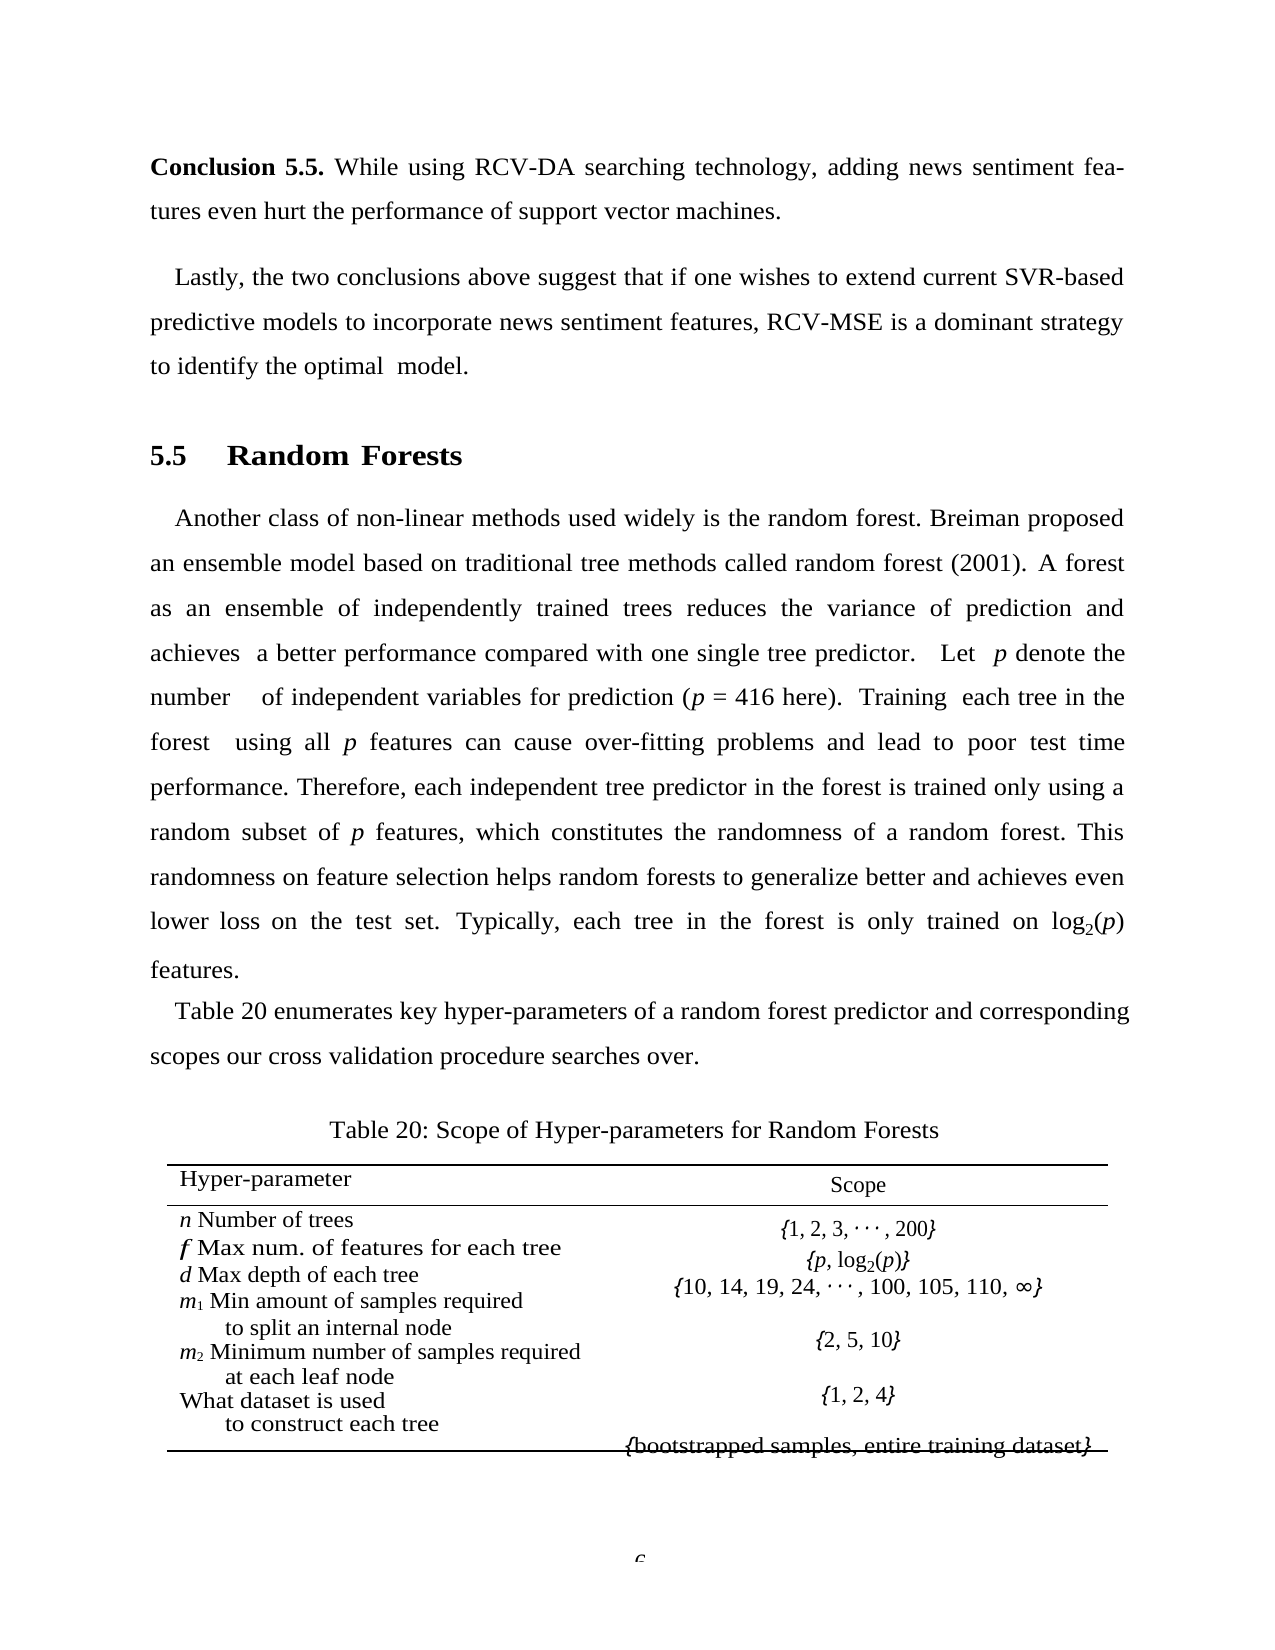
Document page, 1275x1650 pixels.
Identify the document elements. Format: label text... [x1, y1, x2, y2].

text {1, 2, 3, · · · , 200} [616, 1212, 1100, 1243]
text {bootstrapped samples, entire training dataset} [616, 1429, 1100, 1460]
text to construct each tree [225, 1413, 595, 1436]
text {2, 5, 10} [616, 1323, 1100, 1354]
text Hyper-parameter [179, 1165, 595, 1191]
text Another class of non-linear methods used widely is the random forest. Breiman proposed an ensemble model based on traditional tree methods called random forest (2001). A forest as an ensemble of independently trained trees reduces the variance of prediction and achieves a better performance compared with one single tree predictor. Let p denote the number of independent variables for prediction (p = 416 here). Training each tree in the forest using all p features can cause over-fitting problems and lead to poor test time performance. Therefore, each independent tree predictor in the forest is trained only using a random subset of p features, which constitutes the randomness of a random forest. This randomness on feature selection helps random forests to generalize better and achieves even lower loss on the test set. Typically, each tree in the forest is only trained on log2(p) features. [150, 503, 1125, 984]
text Scope [616, 1171, 1100, 1197]
text {p, log2(p)} [616, 1244, 1100, 1273]
text Conclusion 5.5. While using RCV-DA searching technology, adding news sentiment fea- tures even hurt the performance of support vector machines. [150, 152, 1125, 225]
text f Max num. of features for each tree [179, 1234, 595, 1260]
text n Number of trees [179, 1206, 595, 1232]
text {10, 14, 19, 24, · · · , 100, 105, 110, ∞} [616, 1273, 1100, 1299]
text d Max depth of each tree [179, 1262, 595, 1287]
text scopes our cross validation procedure searches over. [150, 1041, 1244, 1069]
text at each leaf node What dataset is used [179, 1365, 447, 1413]
text m1 Min amount of samples required to split an internal node [179, 1287, 541, 1340]
subtitle Random Forests [150, 438, 1244, 472]
text m2 Minimum number of samples required [179, 1340, 595, 1364]
text {1, 2, 4} [616, 1378, 1100, 1409]
text Table 20 enumerates key hyper-parameters of a random forest predictor and corresponding [174, 1000, 1244, 1024]
text Table 20: Scope of Hyper-parameters for Random Forests [329, 1115, 1244, 1144]
text Lastly, the two conclusions above suggest that if one wishes to extend current SVR-based predictive models to incorporate news sentiment features, RCV-MSE is a dominant strategy to identify the optimal model. [150, 262, 1125, 380]
